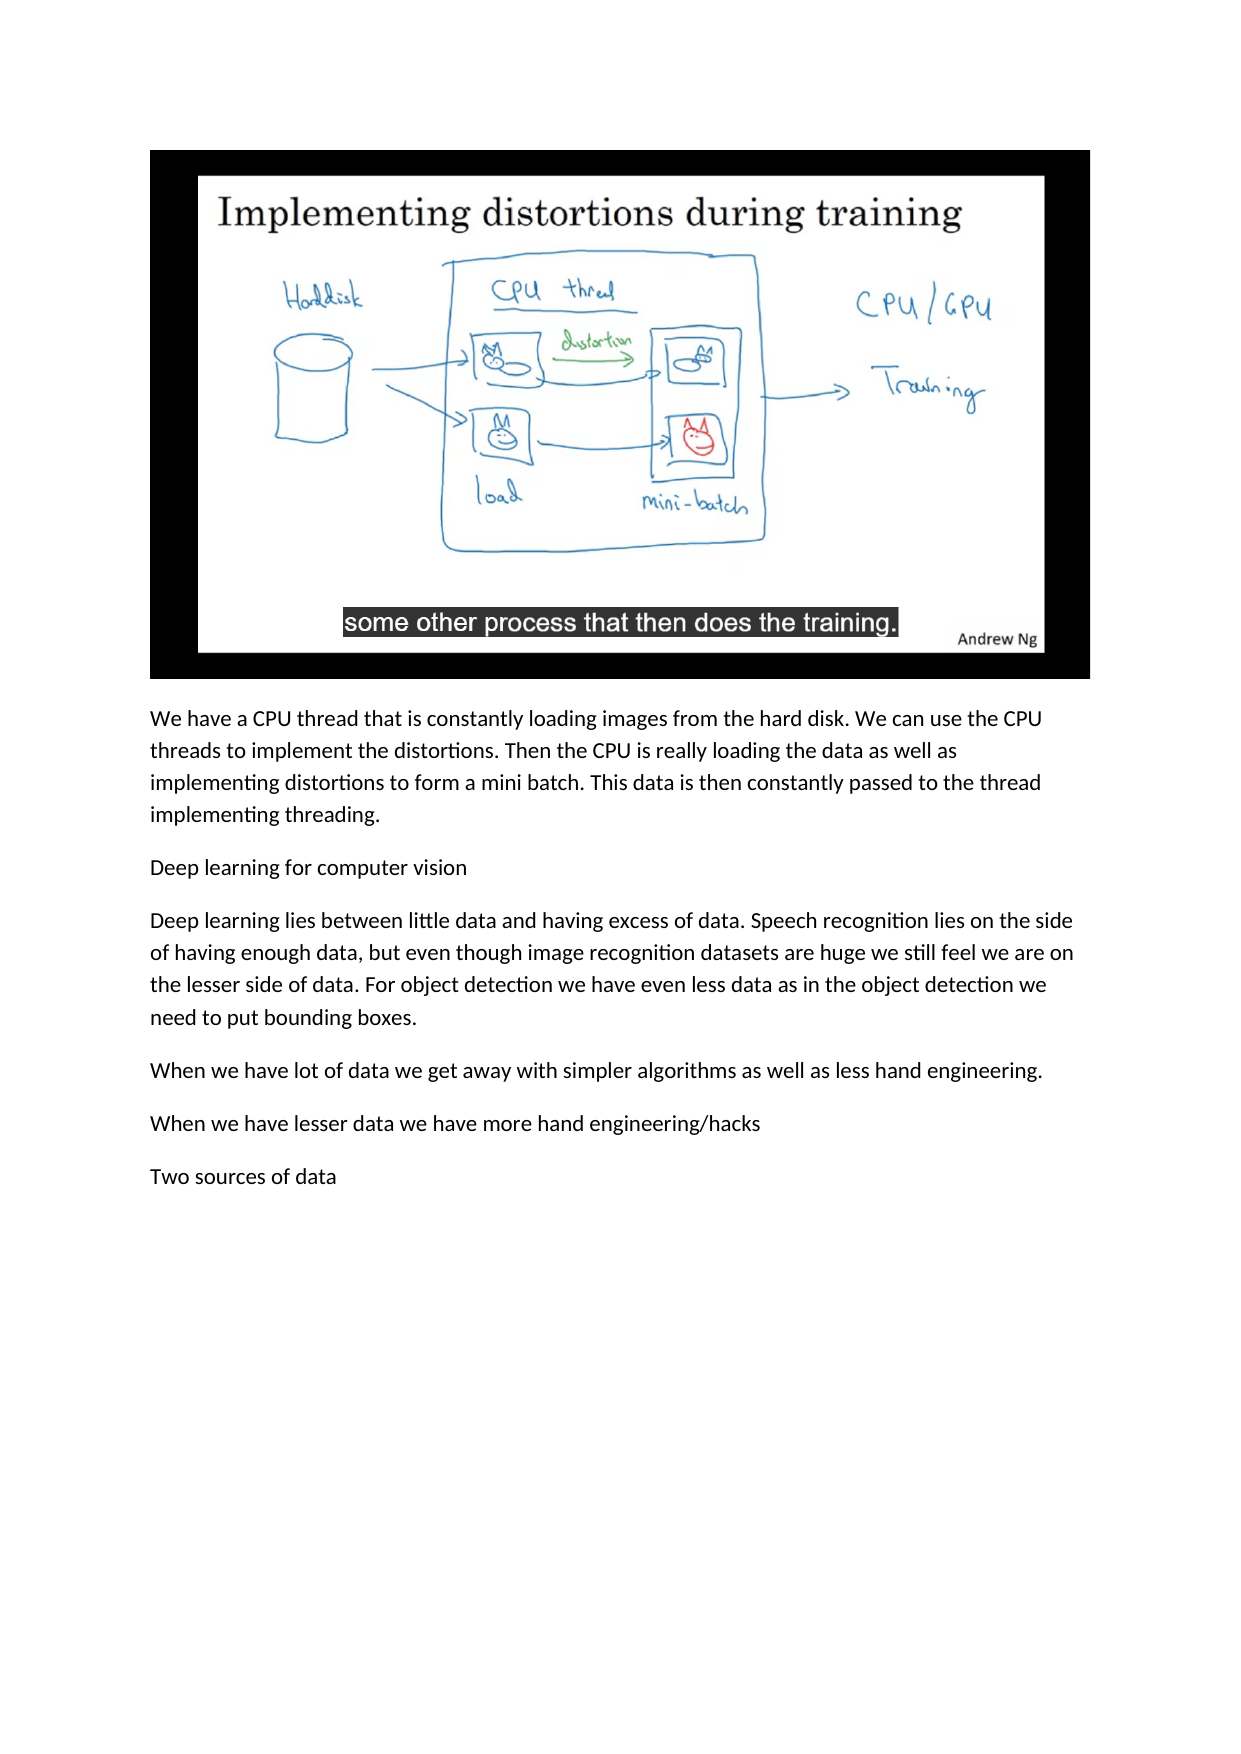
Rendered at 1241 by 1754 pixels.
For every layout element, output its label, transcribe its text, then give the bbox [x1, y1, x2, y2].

text Two sources of data [150, 1162, 1090, 1190]
text When we have lot of data we get away with simpler algorithms as well as less hand engineering. [150, 1056, 1090, 1084]
text We have a CPU thread that is constantly loading images from the hard disk. We can use the CPU threads to implement the distortions. Then the CPU is really loading the data as well as implementing distortions to form a mini batch. This data is then constantly passed to the thread implementing threading. [150, 704, 1090, 828]
picture [150, 150, 1091, 679]
text Deep learning lies between little data and having excess of data. Speech recognition lies on the side of having enough data, but even though image recognition datasets are huge we still feel we are on the lesser side of data. For object detection we have even less data as in the object detection we need to put bounding boxes. [150, 906, 1090, 1031]
text Deep learning for computer vision [150, 853, 1090, 881]
text When we have lesser data we have more hand engineering/hacks [150, 1109, 1090, 1137]
